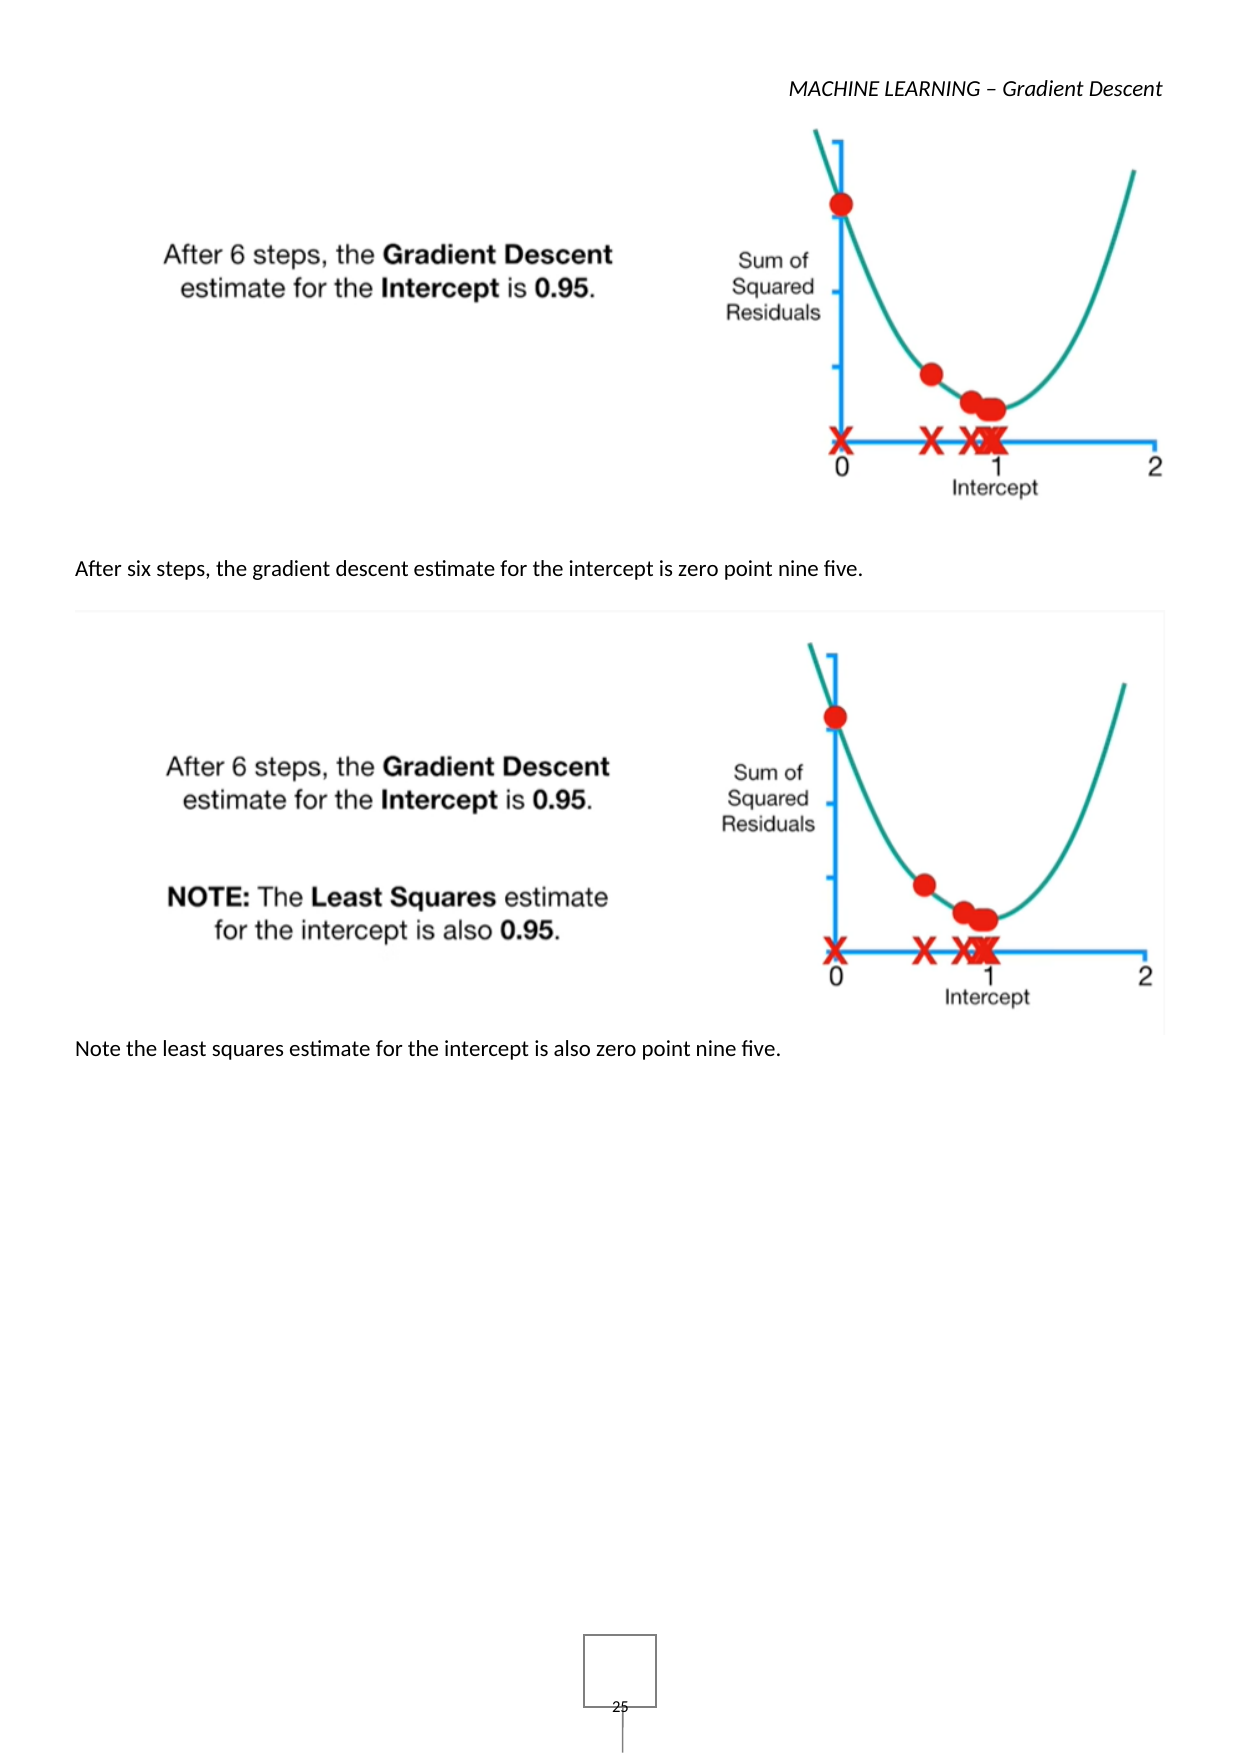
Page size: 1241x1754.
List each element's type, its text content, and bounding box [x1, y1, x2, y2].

picture [75, 101, 1166, 555]
text Note the least squares estimate for the intercept is also zero point nine five. [75, 1035, 1165, 1062]
picture [75, 610, 1166, 1035]
text After six steps, the gradient descent estimate for the intercept is zero point nine five. [75, 555, 1165, 583]
